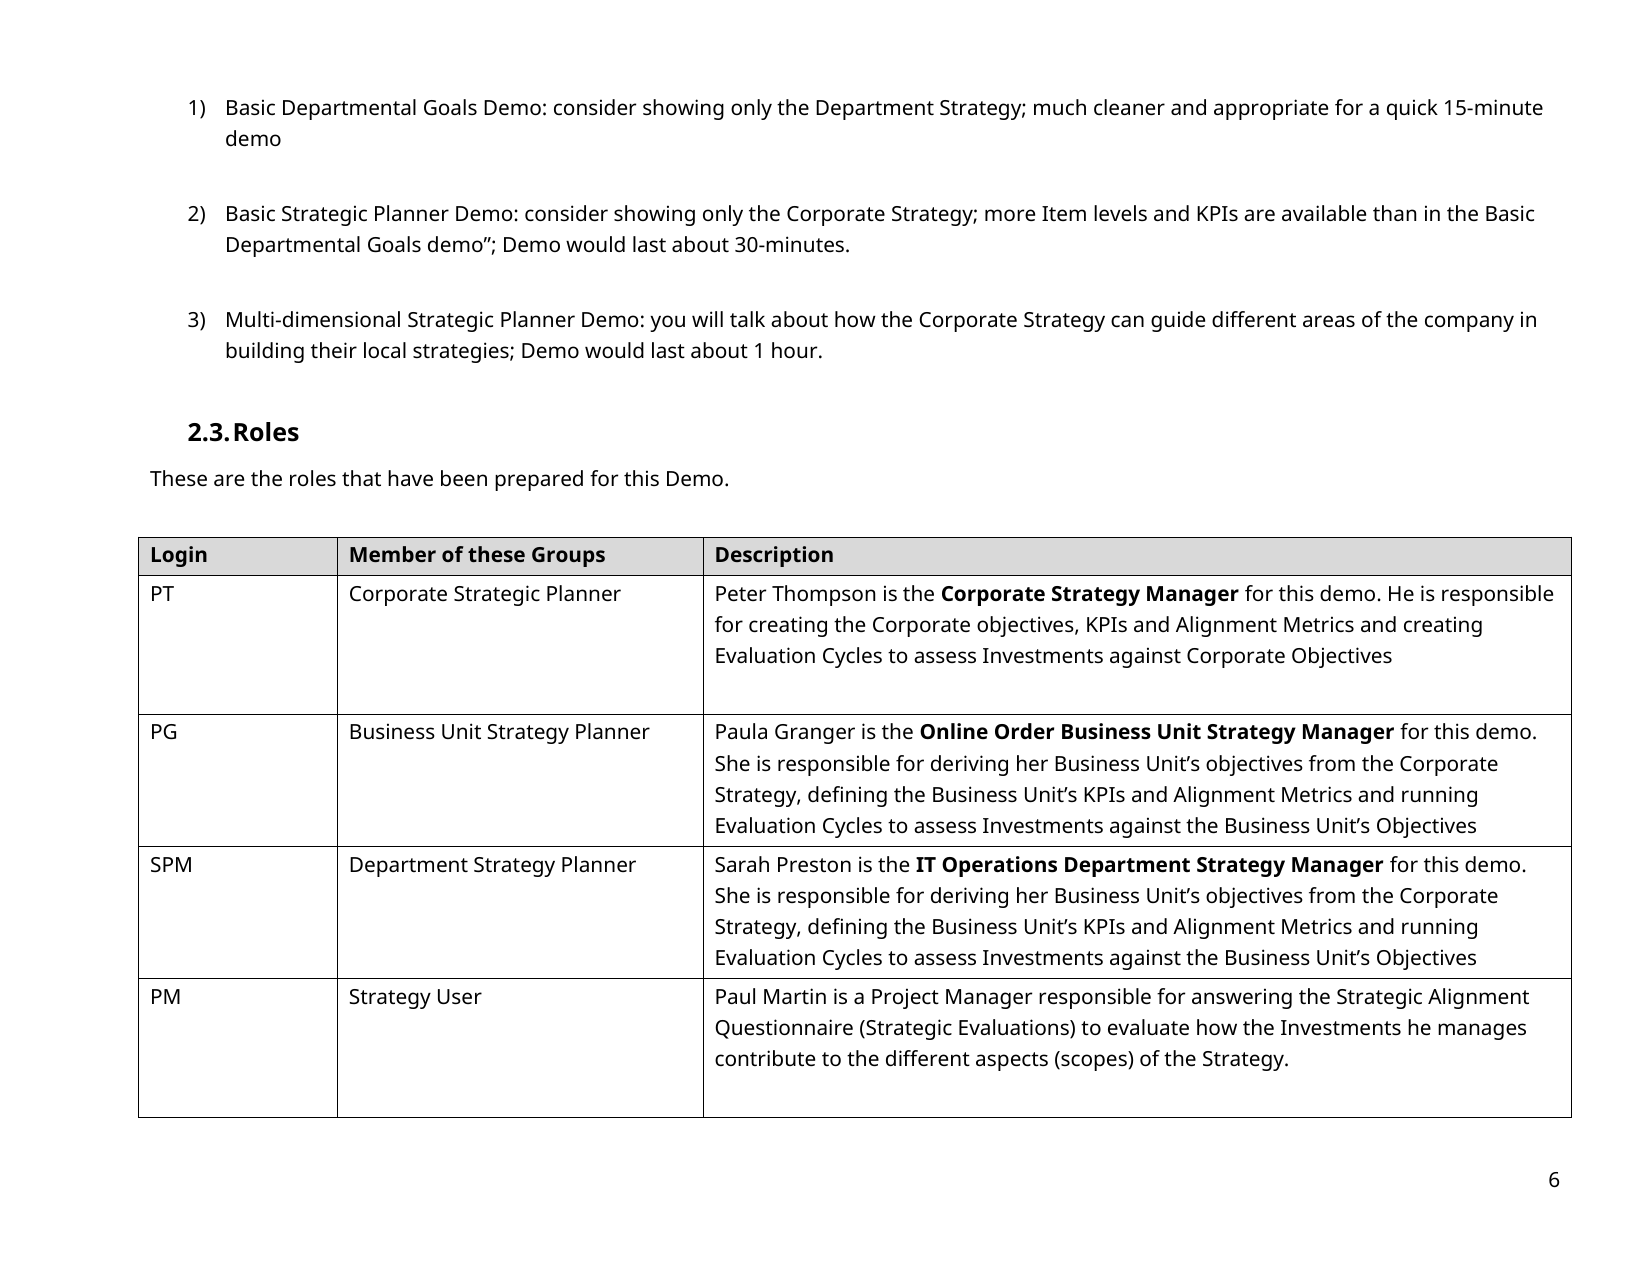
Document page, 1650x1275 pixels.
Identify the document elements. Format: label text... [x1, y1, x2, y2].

text These are the roles that have been prepared for this Demo. [150, 462, 1560, 493]
table_cell Paula Granger is the Online Order Business Unit Strategy Manager for this demo. She is responsible for deriving her Business Unit’s objectives from the Corporate Strategy, defining the Business Unit’s KPIs and Alignment Metrics and running Evaluation Cycles to assess Investments against the Business Unit’s Objectives [704, 715, 1571, 846]
table_cell Business Unit Strategy Planner [338, 715, 703, 846]
table_cell PG [139, 715, 337, 846]
table_cell Peter Thompson is the Corporate Strategy Manager for this demo. He is responsible for creating the Corporate objectives, KPIs and Alignment Metrics and creating Evaluation Cycles to assess Investments against Corporate Objectives [704, 576, 1571, 714]
table_header Description [704, 538, 1571, 575]
table_cell PT [139, 576, 337, 714]
table_cell PM [139, 979, 337, 1117]
table_header Login [139, 538, 337, 575]
table_cell Strategy User [338, 979, 703, 1117]
table_header Member of these Groups [338, 538, 703, 575]
subtitle Roles [187, 415, 1560, 449]
table_cell Corporate Strategic Planner [338, 576, 703, 714]
table_cell Department Strategy Planner [338, 847, 703, 978]
list Basic Strategic Planner Demo: consider showing only the Corporate Strategy; more Item levels and KPIs are available than in the Basic Departmental Goals demo”; Demo would last about 30-minutes. [187, 196, 1560, 259]
list Multi-dimensional Strategic Planner Demo: you will talk about how the Corporate Strategy can guide different areas of the company in building their local strategies; Demo would last about 1 hour. [187, 302, 1560, 365]
table_cell Sarah Preston is the IT Operations Department Strategy Manager for this demo. She is responsible for deriving her Business Unit’s objectives from the Corporate Strategy, defining the Business Unit’s KPIs and Alignment Metrics and running Evaluation Cycles to assess Investments against the Business Unit’s Objectives [704, 847, 1571, 978]
table_cell Paul Martin is a Project Manager responsible for answering the Strategic Alignment Questionnaire (Strategic Evaluations) to evaluate how the Investments he manages contribute to the different aspects (scopes) of the Strategy. [704, 979, 1571, 1117]
table_cell SPM [139, 847, 337, 978]
list Basic Departmental Goals Demo: consider showing only the Department Strategy; much cleaner and appropriate for a quick 15-minute demo [187, 90, 1560, 152]
